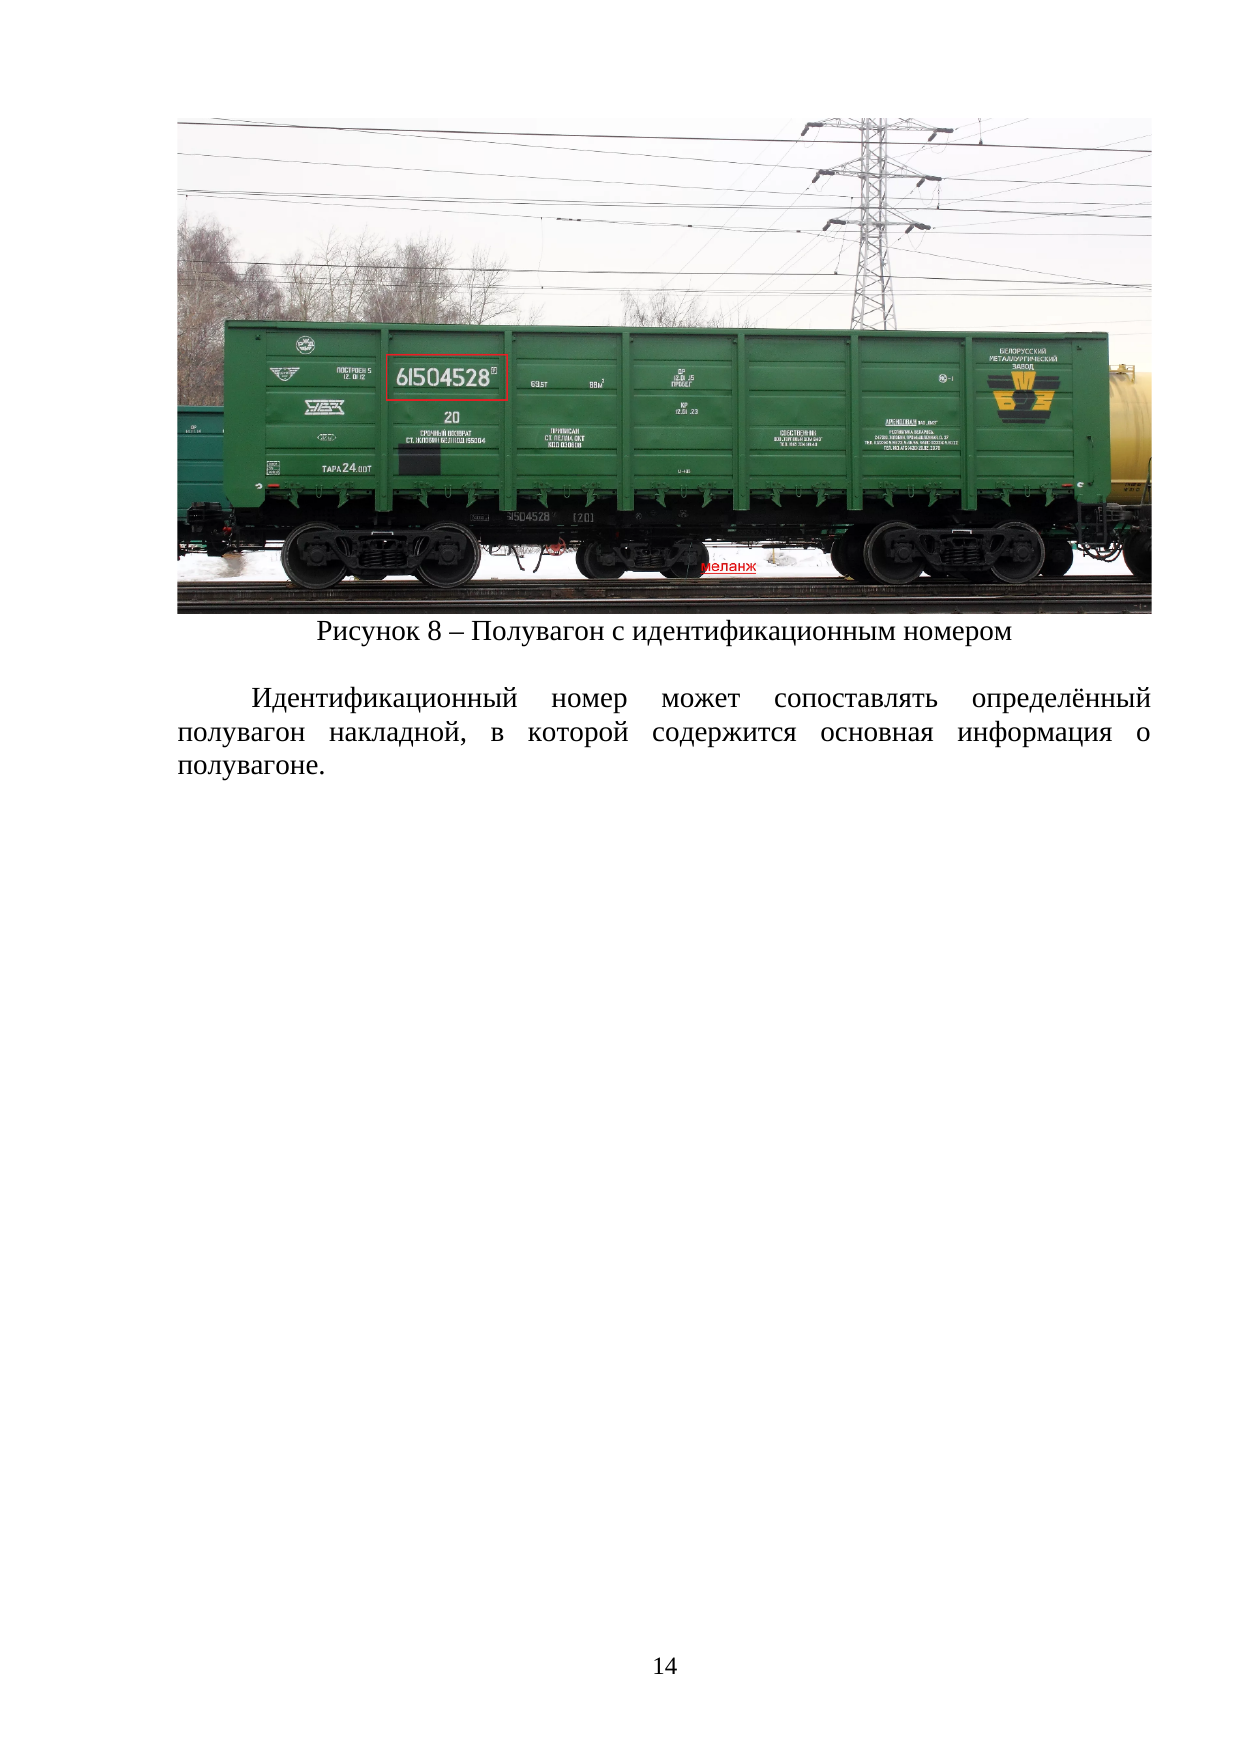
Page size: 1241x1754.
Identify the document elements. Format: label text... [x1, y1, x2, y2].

picture [177, 118, 1152, 614]
text Идентификационный номер может сопоставлять определённый полувагон накладной, в которой содержится основная информация о полувагоне. [177, 680, 1152, 781]
text Рисунок 8 – Полувагон с идентификационным номером [177, 614, 1152, 647]
